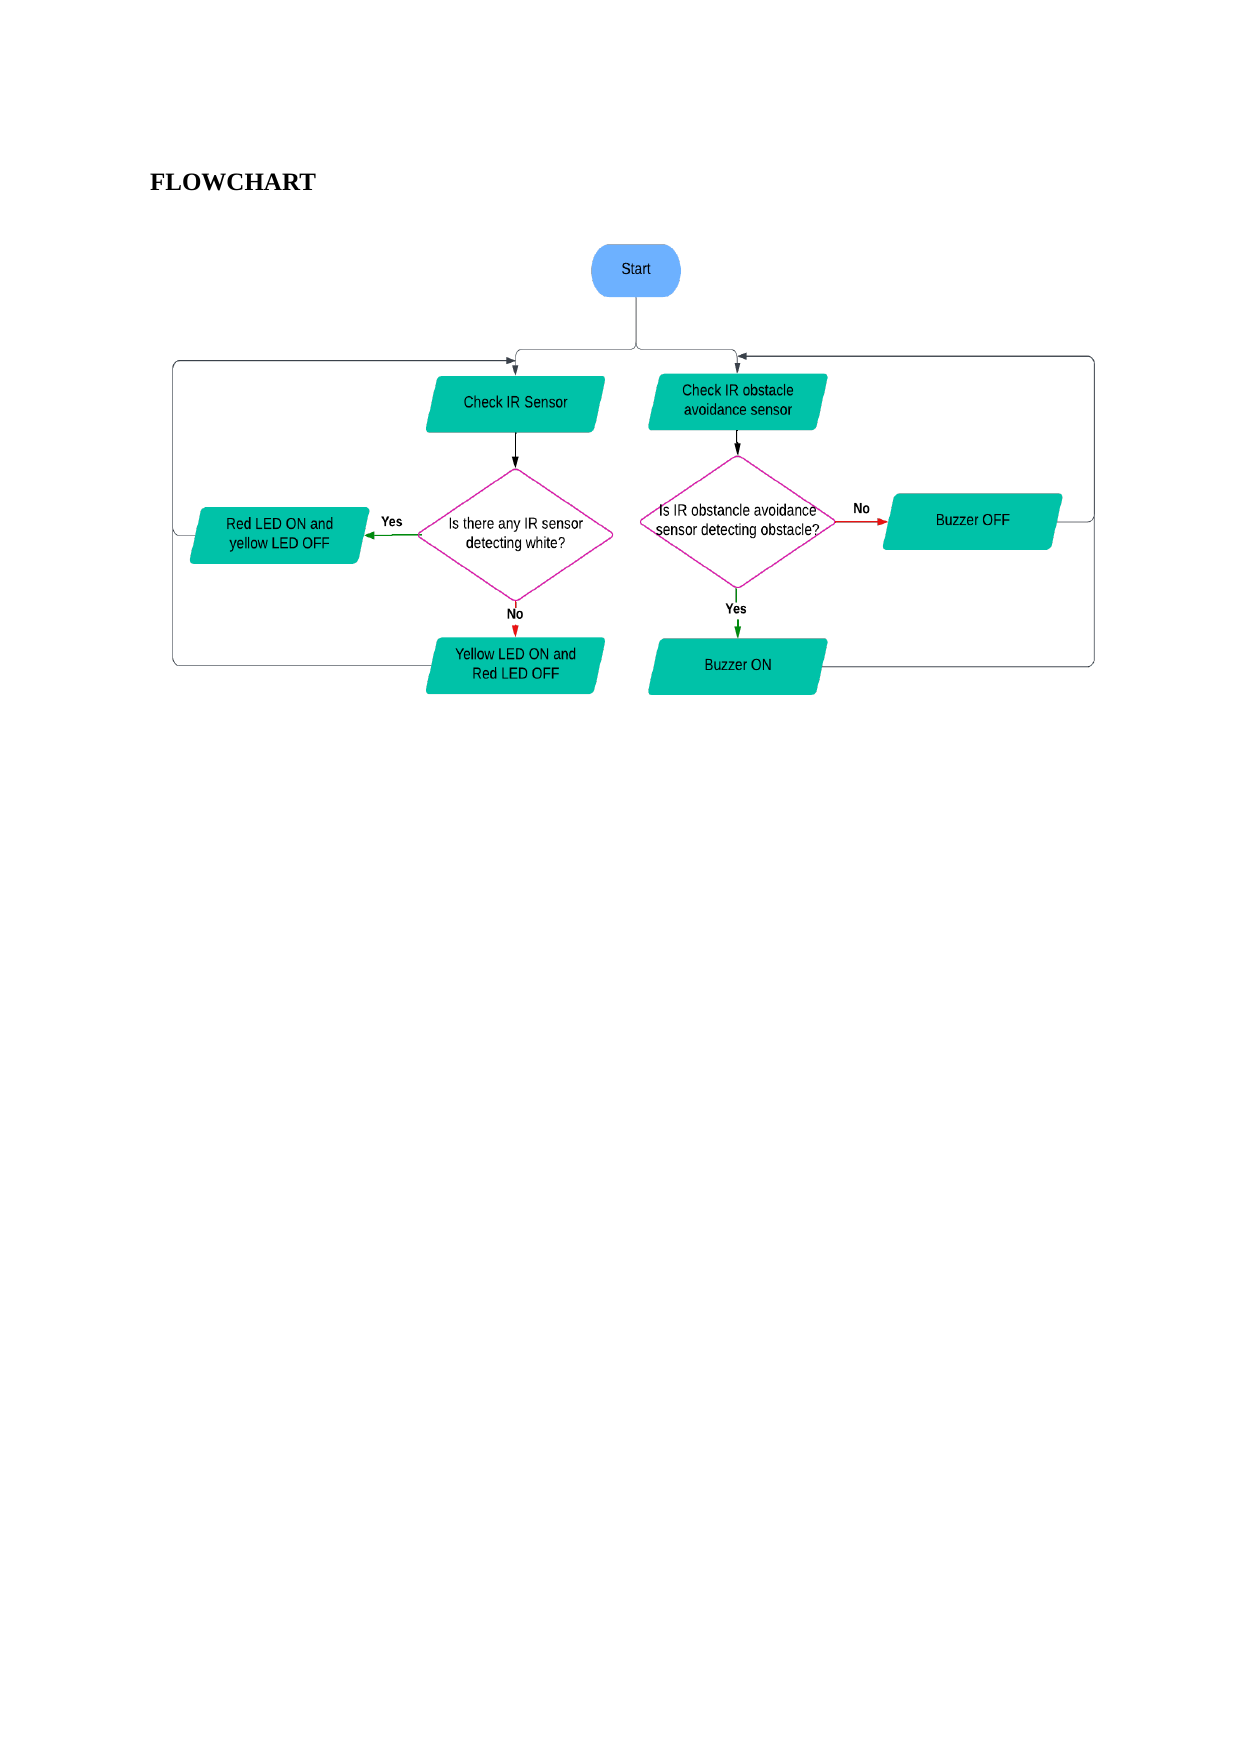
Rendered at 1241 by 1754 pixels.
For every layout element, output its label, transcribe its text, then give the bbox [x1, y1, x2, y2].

picture [150, 218, 1117, 721]
subtitle FLOWCHART [150, 167, 1090, 195]
